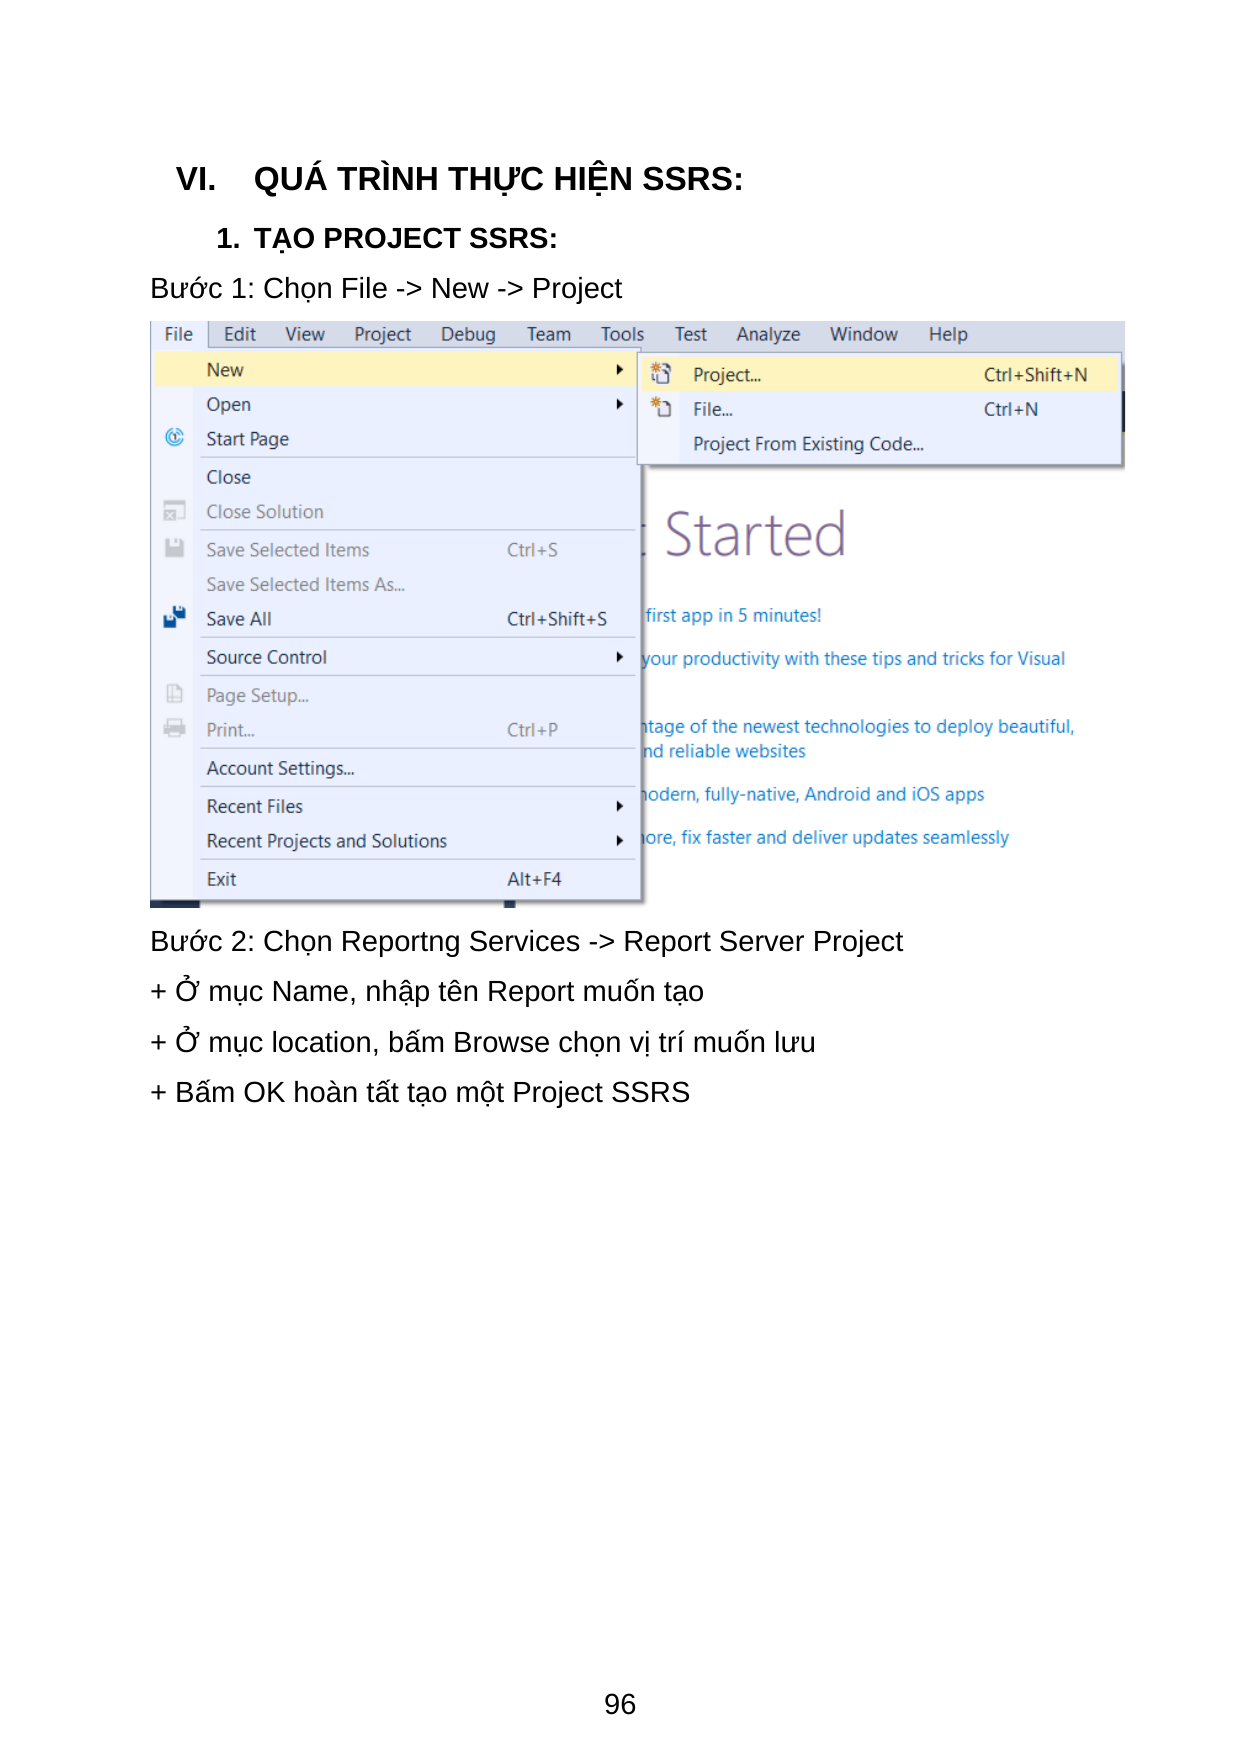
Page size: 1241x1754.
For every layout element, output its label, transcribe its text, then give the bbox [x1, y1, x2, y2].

text Bước 2: Chọn Reportng Services -> Report Server Project [150, 924, 1090, 958]
text + Ở mục Name, nhập tên Report muốn tạo [150, 974, 1090, 1008]
subtitle TẠO PROJECT SSRS: [216, 221, 1090, 254]
subtitle QUÁ TRÌNH THỰC HIỆN SSRS: [216, 159, 1090, 197]
text + Ở mục location, bấm Browse chọn vị trí muốn lưu [150, 1025, 1090, 1058]
text Bước 1: Chọn File -> New -> Project [150, 271, 1090, 304]
picture [150, 321, 1125, 908]
text + Bấm OK hoàn tất tạo một Project SSRS [150, 1075, 1090, 1108]
